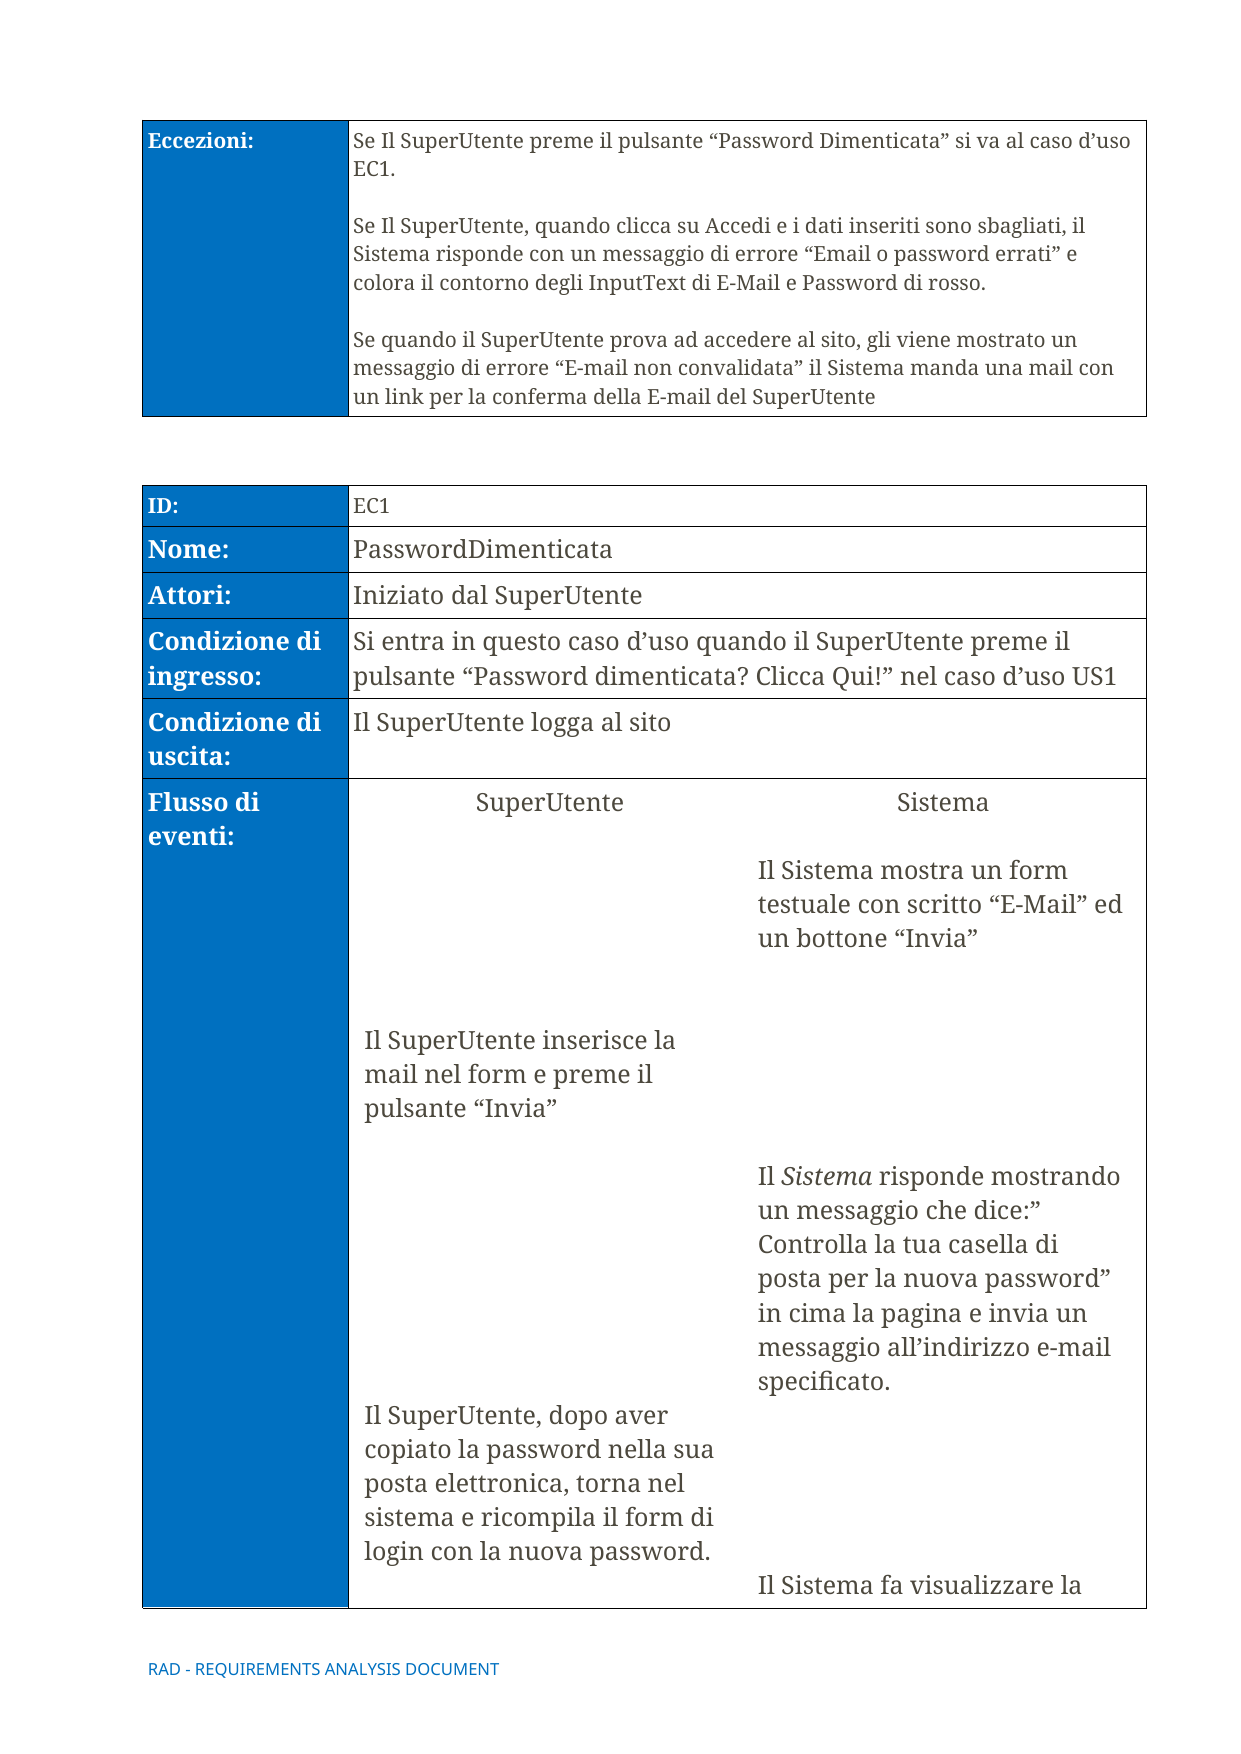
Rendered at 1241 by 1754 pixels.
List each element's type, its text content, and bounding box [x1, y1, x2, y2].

table_cell Attori: [143, 573, 348, 618]
table_cell Condizione di uscita: [143, 699, 348, 778]
table_cell Il SuperUtente logga al sito [349, 699, 1146, 778]
table_cell PasswordDimenticata [349, 527, 1146, 572]
table_cell [349, 779, 1146, 1607]
table_header EC1 [349, 486, 1146, 526]
table_cell Nome: [143, 527, 348, 572]
table_cell Se Il SuperUtente preme il pulsante “Password Dimenticata” si va al caso d’uso EC1. Se Il SuperUtente, quando clicca su Accedi e i dati inseriti sono sbagliati, il Sistema risponde con un messaggio di errore “Email o password errati” e colora il contorno degli InputText di E-Mail e Password di rosso. Se quando il SuperUtente prova ad accedere al sito, gli viene mostrato un messaggio di errore “E-mail non convalidata” il Sistema manda una mail con un link per la conferma della E-mail del SuperUtente [349, 121, 1146, 416]
table_cell Iniziato dal SuperUtente [349, 573, 1146, 618]
table_cell Si entra in questo caso d’uso quando il SuperUtente preme il pulsante “Password dimenticata? Clicca Qui!” nel caso d’uso US1 [349, 619, 1146, 698]
table_cell Flusso di eventi: [143, 779, 348, 1607]
table_header ID: [143, 486, 348, 526]
table_cell Condizione di ingresso: [143, 619, 348, 698]
table_cell Eccezioni: [143, 121, 348, 416]
